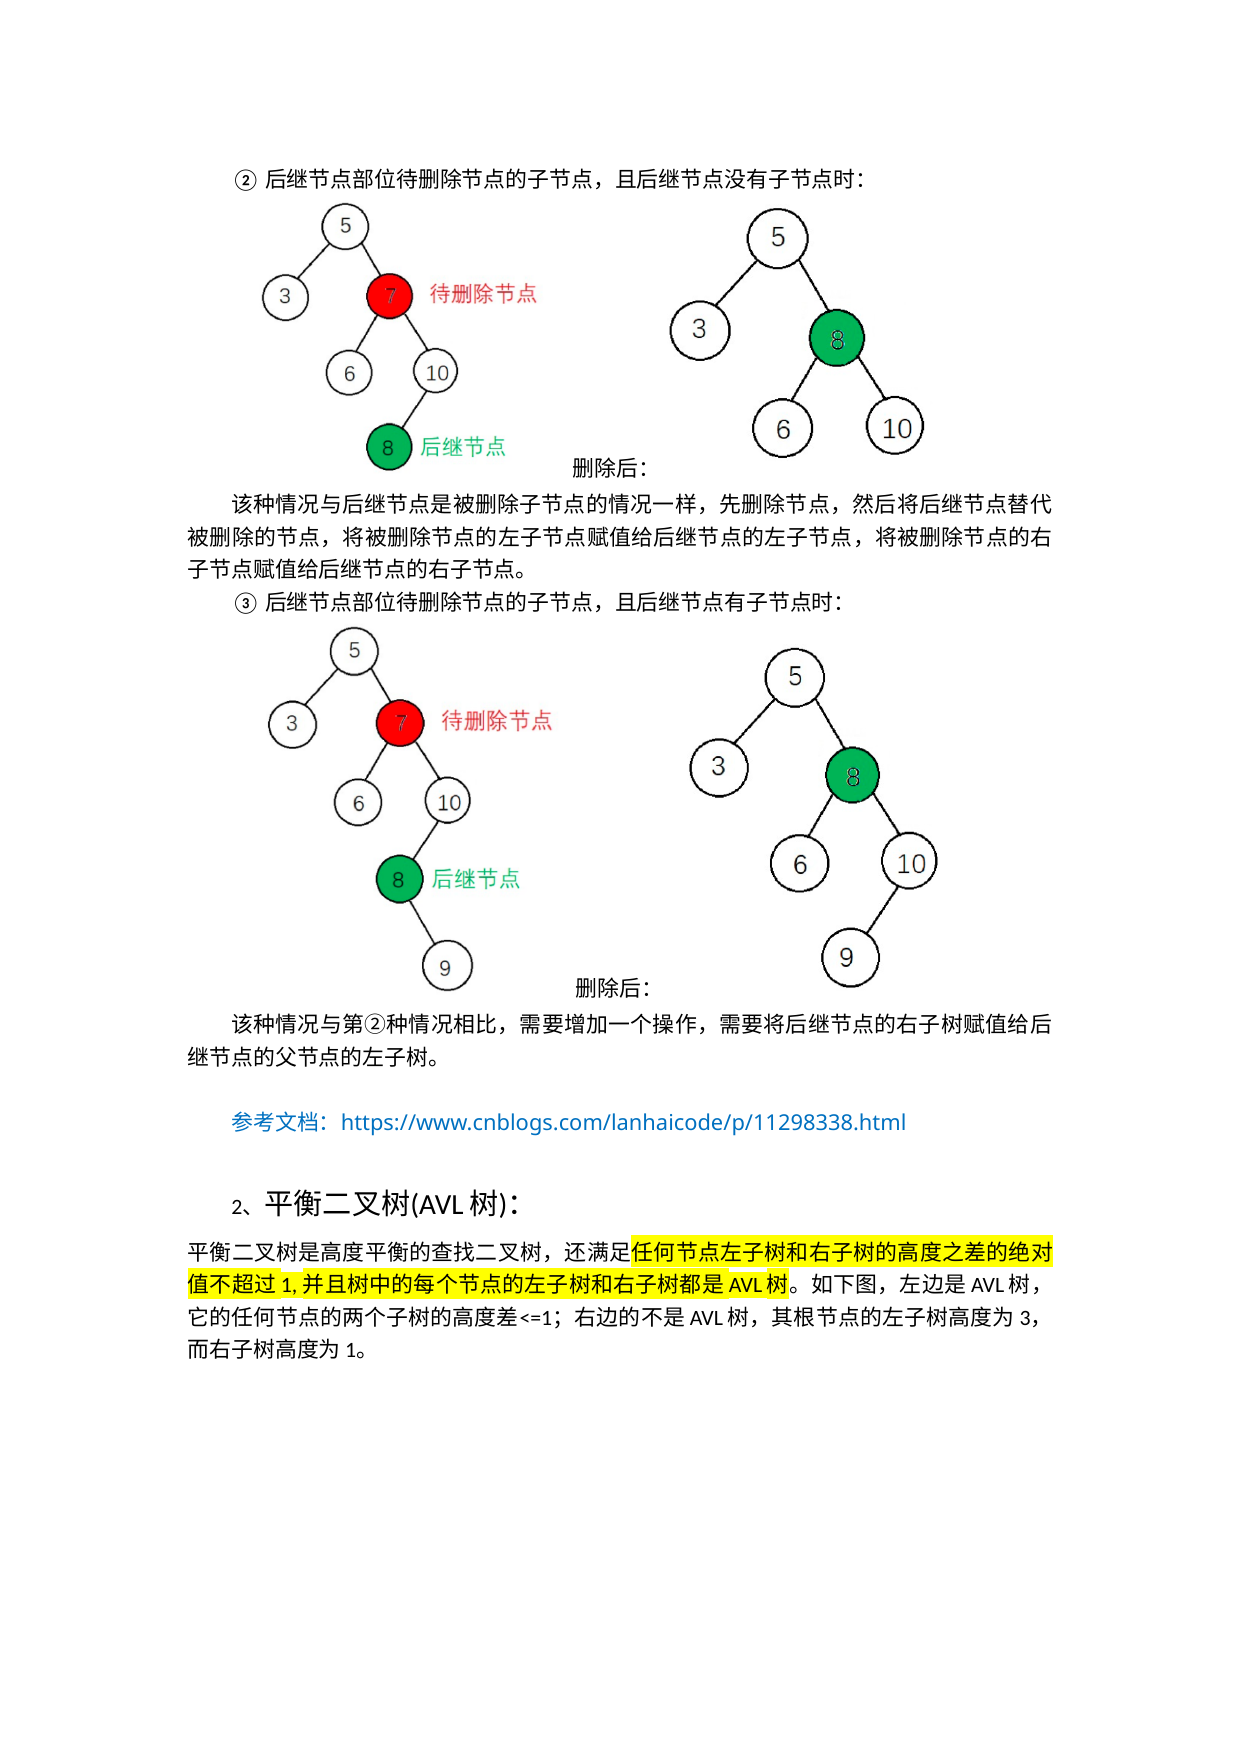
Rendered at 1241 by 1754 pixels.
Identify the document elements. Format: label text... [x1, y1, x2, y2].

list 平衡二叉树(AVL树)： [187, 1169, 1053, 1234]
text ③后继节点部位待删除节点的子节点，且后继节点有子节点时： [187, 584, 1053, 617]
text 平衡二叉树是高度平衡的查找二叉树，还满足任何节点左子树和右子树的高度之差的绝对值不超过1, 并且树中的每个节点的左子树和右子树都是AVL树。如下图，左边是AVL树，它的任何节点的两个子树的高度差<=1；右边的不是AVL树，其根节点的左子树高度为3，而右子树高度为1。 [187, 1234, 1053, 1364]
text 参考文档：https://www.cnblogs.com/lanhaicode/p/11298338.html [187, 1104, 1053, 1137]
picture [663, 636, 1003, 997]
picture [659, 198, 973, 477]
picture [231, 198, 573, 477]
picture [231, 621, 576, 997]
text 该种情况与第②种情况相比，需要增加一个操作，需要将后继节点的右子树赋值给后继节点的父节点的左子树。 [187, 1007, 1053, 1072]
text ②后继节点部位待删除节点的子节点，且后继节点没有子节点时： [187, 162, 1053, 194]
text 该种情况与后继节点是被删除子节点的情况一样，先删除节点，然后将后继节点替代被删除的节点，将被删除节点的左子节点赋值给后继节点的左子节点，将被删除节点的右子节点赋值给后继节点的右子节点。 [187, 487, 1053, 584]
